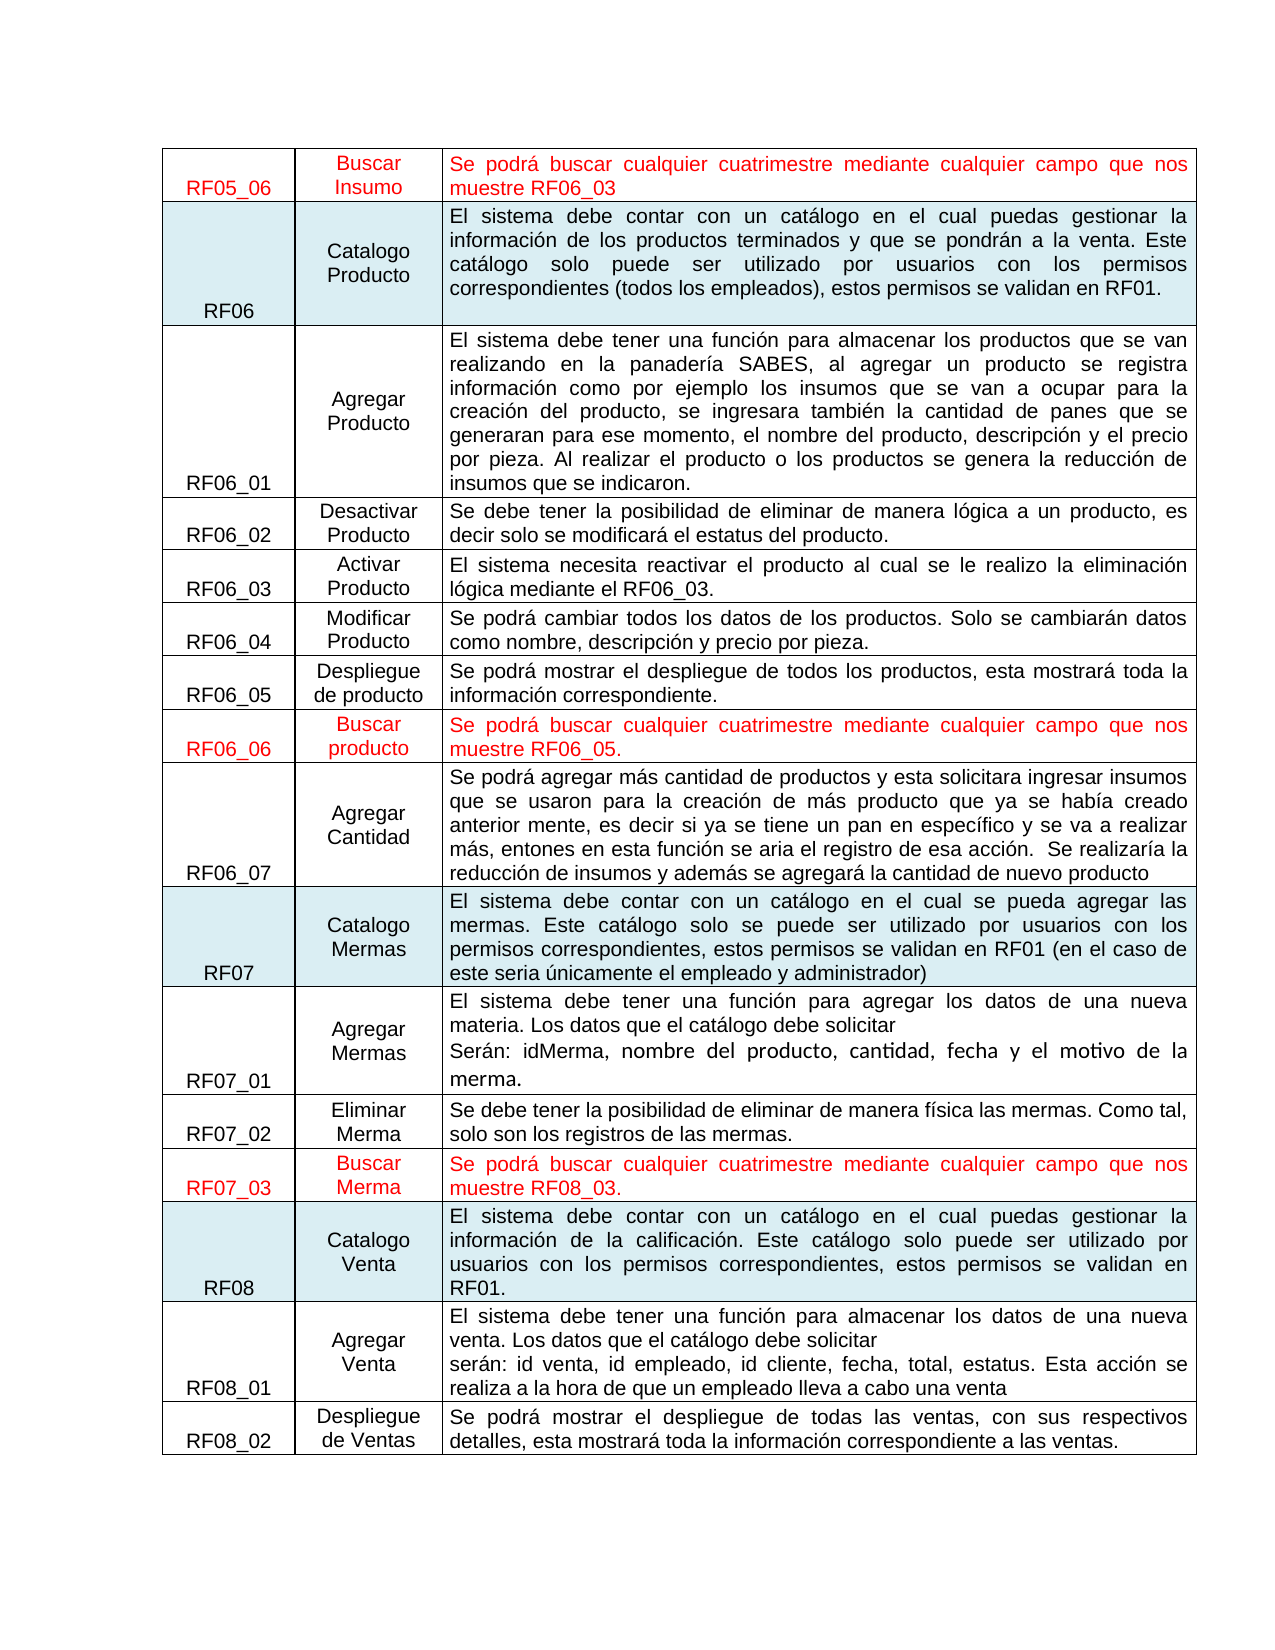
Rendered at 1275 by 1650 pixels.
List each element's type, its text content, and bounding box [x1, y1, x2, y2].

table_cell Agregar Cantidad [296, 763, 442, 886]
table_cell Buscar Merma [296, 1149, 442, 1201]
table_cell Se podrá buscar cualquier cuatrimestre mediante cualquier campo que nos muestre RF08_03. [443, 1149, 1196, 1201]
table_cell Catalogo Mermas [296, 887, 442, 986]
table_cell RF07_01 [163, 987, 294, 1094]
table_cell RF06_04 [163, 603, 294, 655]
table_cell Se podrá cambiar todos los datos de los productos. Solo se cambiarán datos como nombre, descripción y precio por pieza. [443, 603, 1196, 655]
table_cell Agregar Venta [296, 1302, 442, 1401]
table_cell El sistema debe tener una función para almacenar los datos de una nueva venta. Los datos que el catálogo debe solicitar serán: id venta, id empleado, id cliente, fecha, total, estatus. Esta acción se realiza a la hora de que un empleado lleva a cabo una venta [443, 1302, 1196, 1401]
table_cell RF07_02 [163, 1095, 294, 1147]
table_cell El sistema debe contar con un catálogo en el cual se pueda agregar las mermas. Este catálogo solo se puede ser utilizado por usuarios con los permisos correspondientes, estos permisos se validan en RF01 (en el caso de este seria únicamente el empleado y administrador) [443, 887, 1196, 986]
table_cell Se podrá mostrar el despliegue de todas las ventas, con sus respectivos detalles, esta mostrará toda la información correspondiente a las ventas. [443, 1402, 1196, 1454]
table_cell Buscar producto [296, 710, 442, 762]
table_cell RF06_07 [163, 763, 294, 886]
table_cell Se podrá agregar más cantidad de productos y esta solicitara ingresar insumos que se usaron para la creación de más producto que ya se había creado anterior mente, es decir si ya se tiene un pan en específico y se va a realizar más, entones en esta función se aria el registro de esa acción. Se realizaría la reducción de insumos y además se agregará la cantidad de nuevo producto [443, 763, 1196, 886]
table_cell RF06_02 [163, 498, 294, 549]
table_cell RF06_05 [163, 656, 294, 709]
table_cell RF08_02 [163, 1402, 294, 1454]
table_cell Despliegue de Ventas [296, 1402, 442, 1454]
table_cell RF06 [163, 202, 294, 325]
table_cell RF05_06 [163, 149, 294, 201]
table_cell RF06_03 [163, 550, 294, 602]
table_cell Catalogo Producto [296, 202, 442, 325]
table_cell Desactivar Producto [296, 498, 442, 549]
table_cell Despliegue de producto [296, 656, 442, 709]
table_cell El sistema debe tener una función para agregar los datos de una nueva materia. Los datos que el catálogo debe solicitar Serán: idMerma, nombre del producto, cantidad, fecha y el motivo de la merma. [443, 987, 1196, 1094]
table_cell Agregar Mermas [296, 987, 442, 1094]
table_cell Se podrá mostrar el despliegue de todos los productos, esta mostrará toda la información correspondiente. [443, 656, 1196, 709]
table_cell Se debe tener la posibilidad de eliminar de manera lógica a un producto, es decir solo se modificará el estatus del producto. [443, 498, 1196, 549]
table_cell Modificar Producto [296, 603, 442, 655]
table_cell Se podrá buscar cualquier cuatrimestre mediante cualquier campo que nos muestre RF06_03 [443, 149, 1196, 201]
table_cell Activar Producto [296, 550, 442, 602]
table_cell Se debe tener la posibilidad de eliminar de manera física las mermas. Como tal, solo son los registros de las mermas. [443, 1095, 1196, 1147]
table_cell RF08 [163, 1202, 294, 1301]
table_cell RF06_06 [163, 710, 294, 762]
table_cell El sistema necesita reactivar el producto al cual se le realizo la eliminación lógica mediante el RF06_03. [443, 550, 1196, 602]
table_cell RF06_01 [163, 326, 294, 497]
table_cell RF08_01 [163, 1302, 294, 1401]
table_cell Eliminar Merma [296, 1095, 442, 1147]
table_cell El sistema debe tener una función para almacenar los productos que se van realizando en la panadería SABES, al agregar un producto se registra información como por ejemplo los insumos que se van a ocupar para la creación del producto, se ingresara también la cantidad de panes que se generaran para ese momento, el nombre del producto, descripción y el precio por pieza. Al realizar el producto o los productos se genera la reducción de insumos que se indicaron. [443, 326, 1196, 497]
table_cell Se podrá buscar cualquier cuatrimestre mediante cualquier campo que nos muestre RF06_05. [443, 710, 1196, 762]
table_cell RF07 [163, 887, 294, 986]
table_cell El sistema debe contar con un catálogo en el cual puedas gestionar la información de los productos terminados y que se pondrán a la venta. Este catálogo solo puede ser utilizado por usuarios con los permisos correspondientes (todos los empleados), estos permisos se validan en RF01. [443, 202, 1196, 325]
table_cell RF07_03 [163, 1149, 294, 1201]
table_cell Buscar Insumo [296, 149, 442, 201]
table_cell Agregar Producto [296, 326, 442, 497]
table_cell Catalogo Venta [296, 1202, 442, 1301]
table_cell El sistema debe contar con un catálogo en el cual puedas gestionar la información de la calificación. Este catálogo solo puede ser utilizado por usuarios con los permisos correspondientes, estos permisos se validan en RF01. [443, 1202, 1196, 1301]
